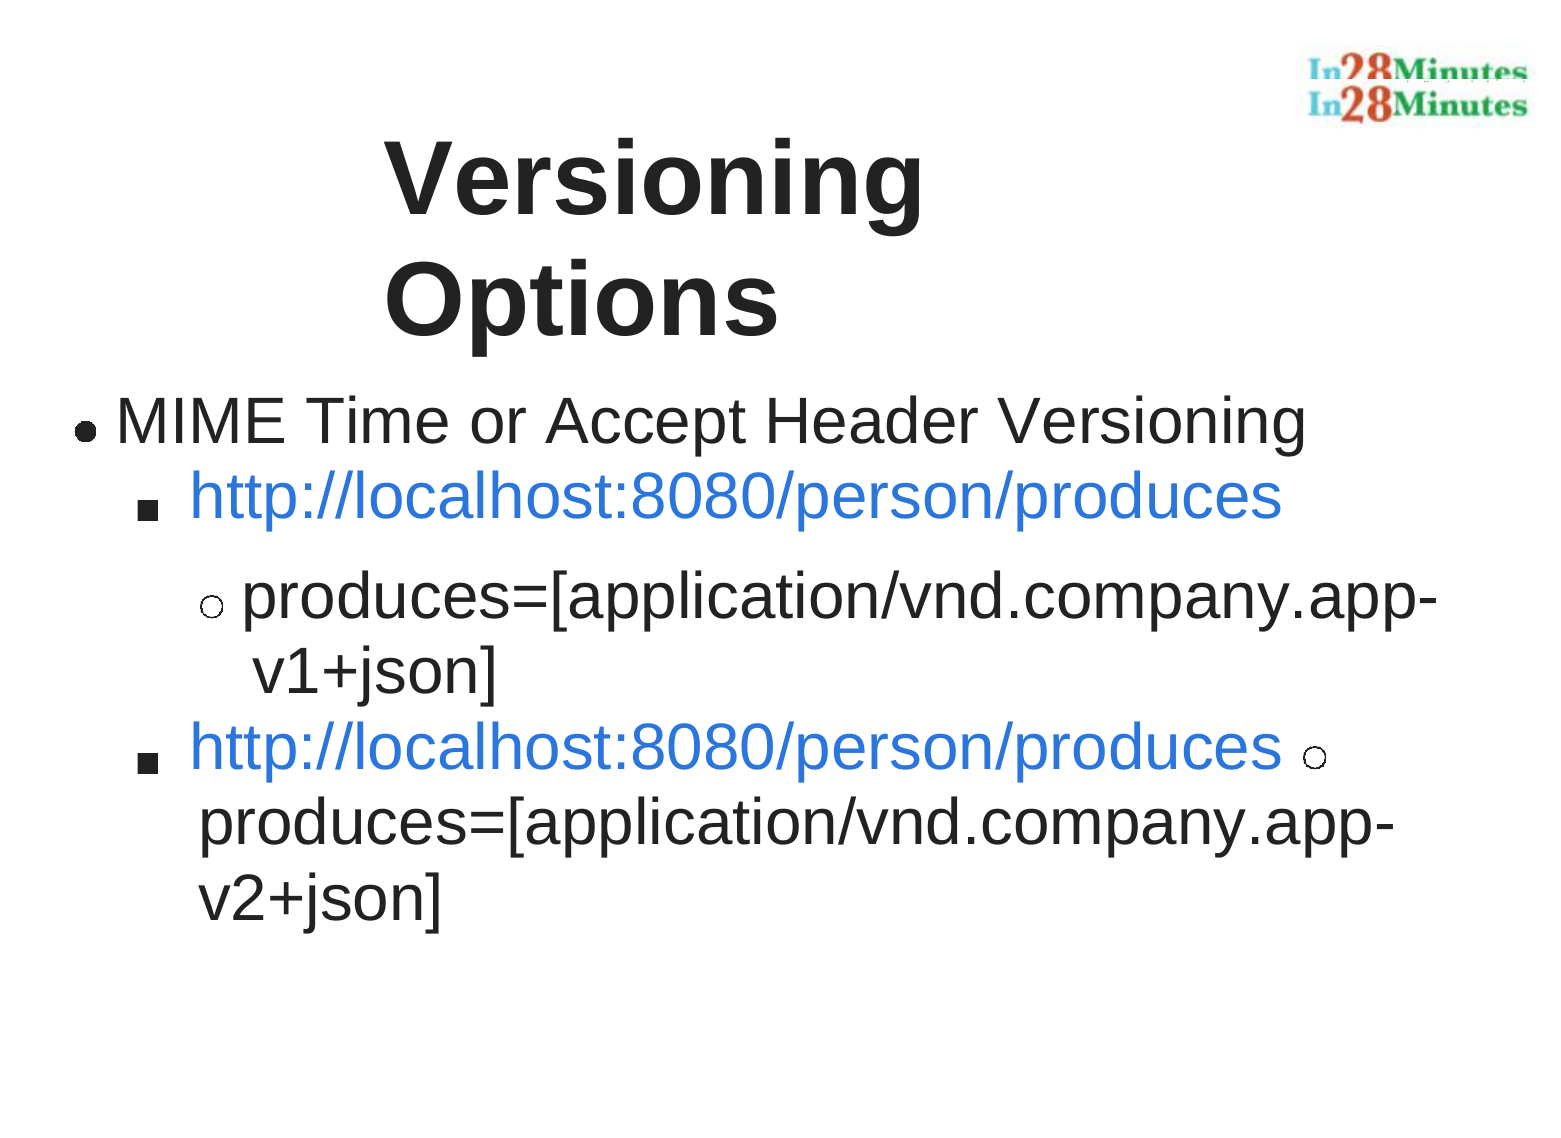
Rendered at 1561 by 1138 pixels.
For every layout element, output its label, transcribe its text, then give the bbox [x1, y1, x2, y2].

picture [72, 418, 98, 444]
picture [198, 593, 223, 619]
picture [137, 500, 158, 521]
picture [1272, 45, 1536, 212]
picture [1301, 744, 1327, 770]
picture [137, 753, 158, 774]
text produces=[application/vnd.company.app-v1+json] [198, 557, 1456, 708]
text http://localhost:8080/person/produces [189, 457, 1489, 533]
text MIME Time or Accept Header Versioning [73, 382, 1489, 457]
text Versioning Options [383, 116, 1489, 357]
text http://localhost:8080/person/produces produces=[application/vnd.company.app-v2+json] [189, 708, 1456, 934]
